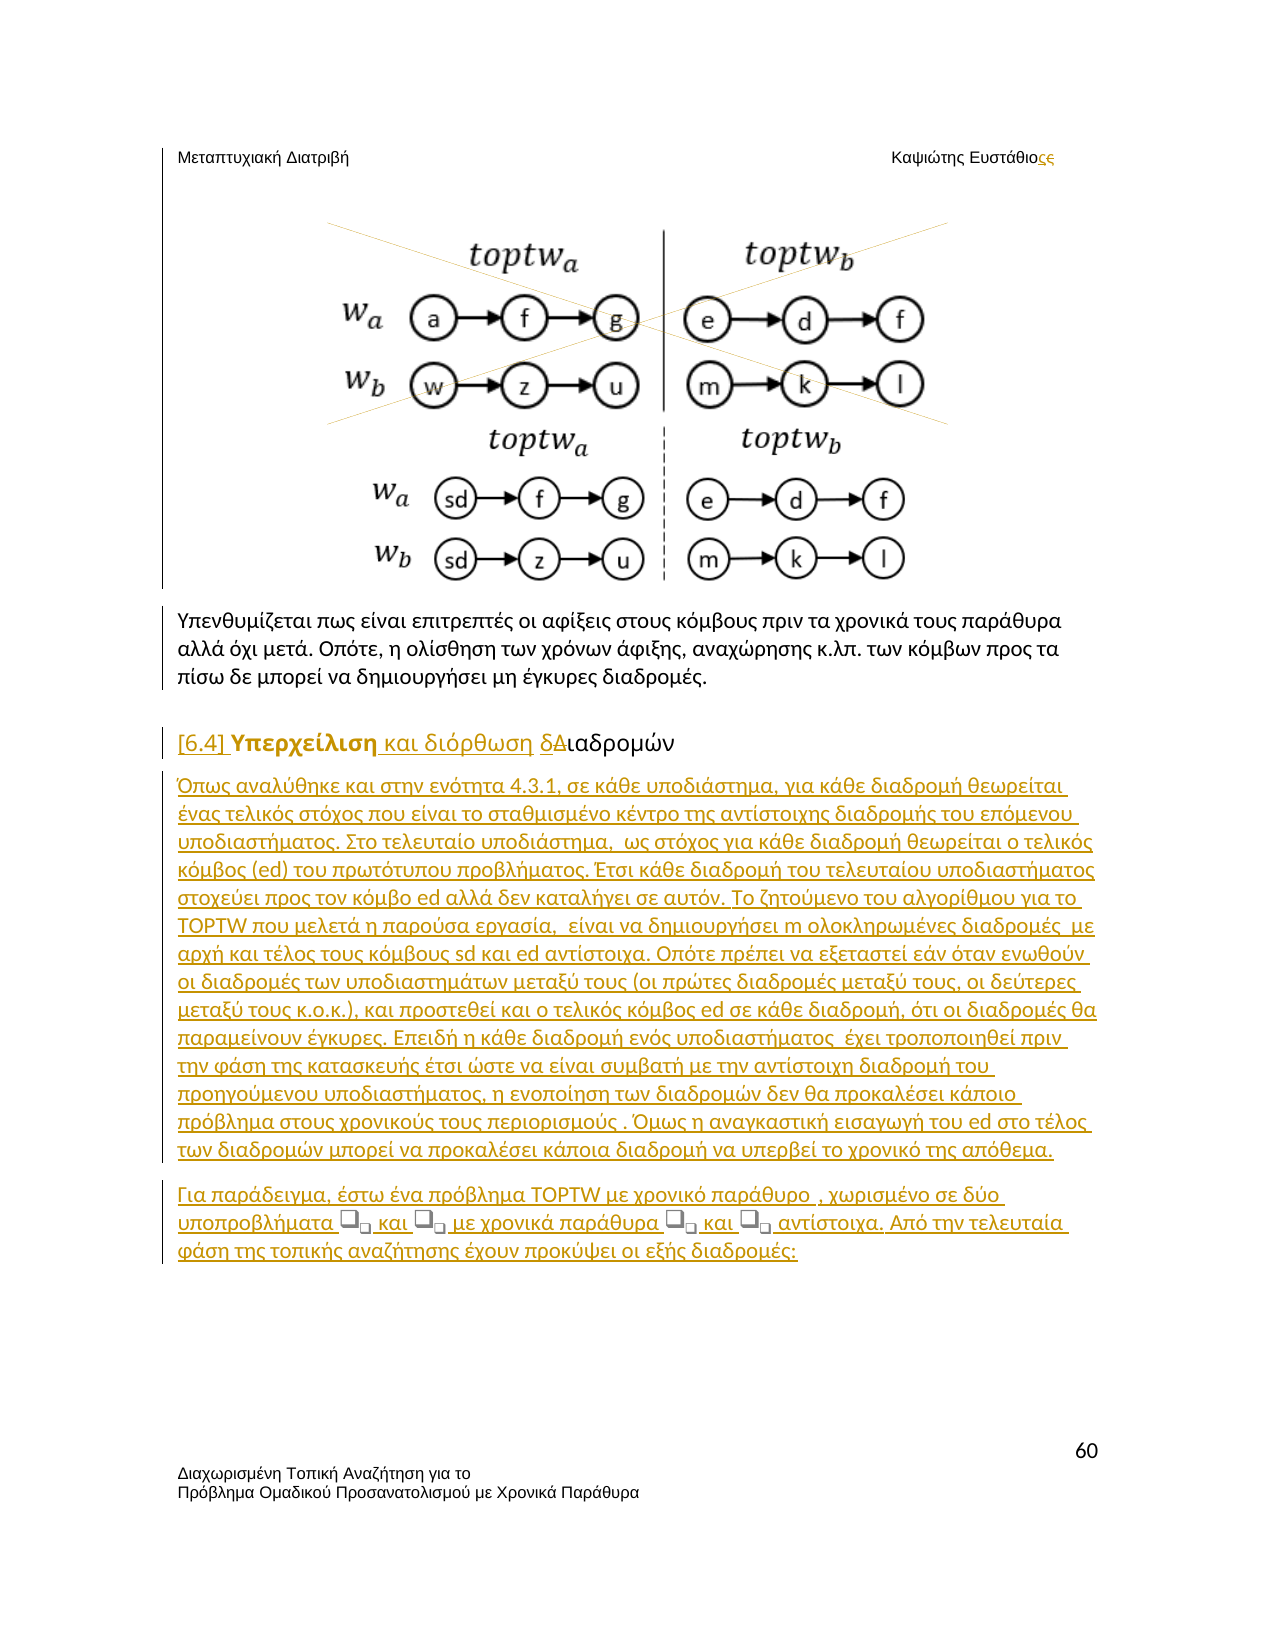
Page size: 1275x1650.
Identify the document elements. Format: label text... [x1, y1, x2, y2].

picture [640, 224, 948, 423]
picture [329, 324, 946, 589]
subtitle Υπερχείλιση ιαδρομών [177, 727, 1098, 758]
list Υπενθυμίζεται πως είναι επιτρεπτές οι αφίξεις στους κόμβους πριν τα χρονικά τους παράθυρα αλλά όχι μετά. Οπότε, η ολίσθηση των χρόνων άφιξης, αναχώρησης κ.λπ. των κόμβων προς τα πίσω δε μπορεί να δημιουργήσει μη έγκυρες διαδρομές. [177, 606, 1098, 690]
picture [329, 222, 946, 323]
picture [327, 224, 635, 423]
